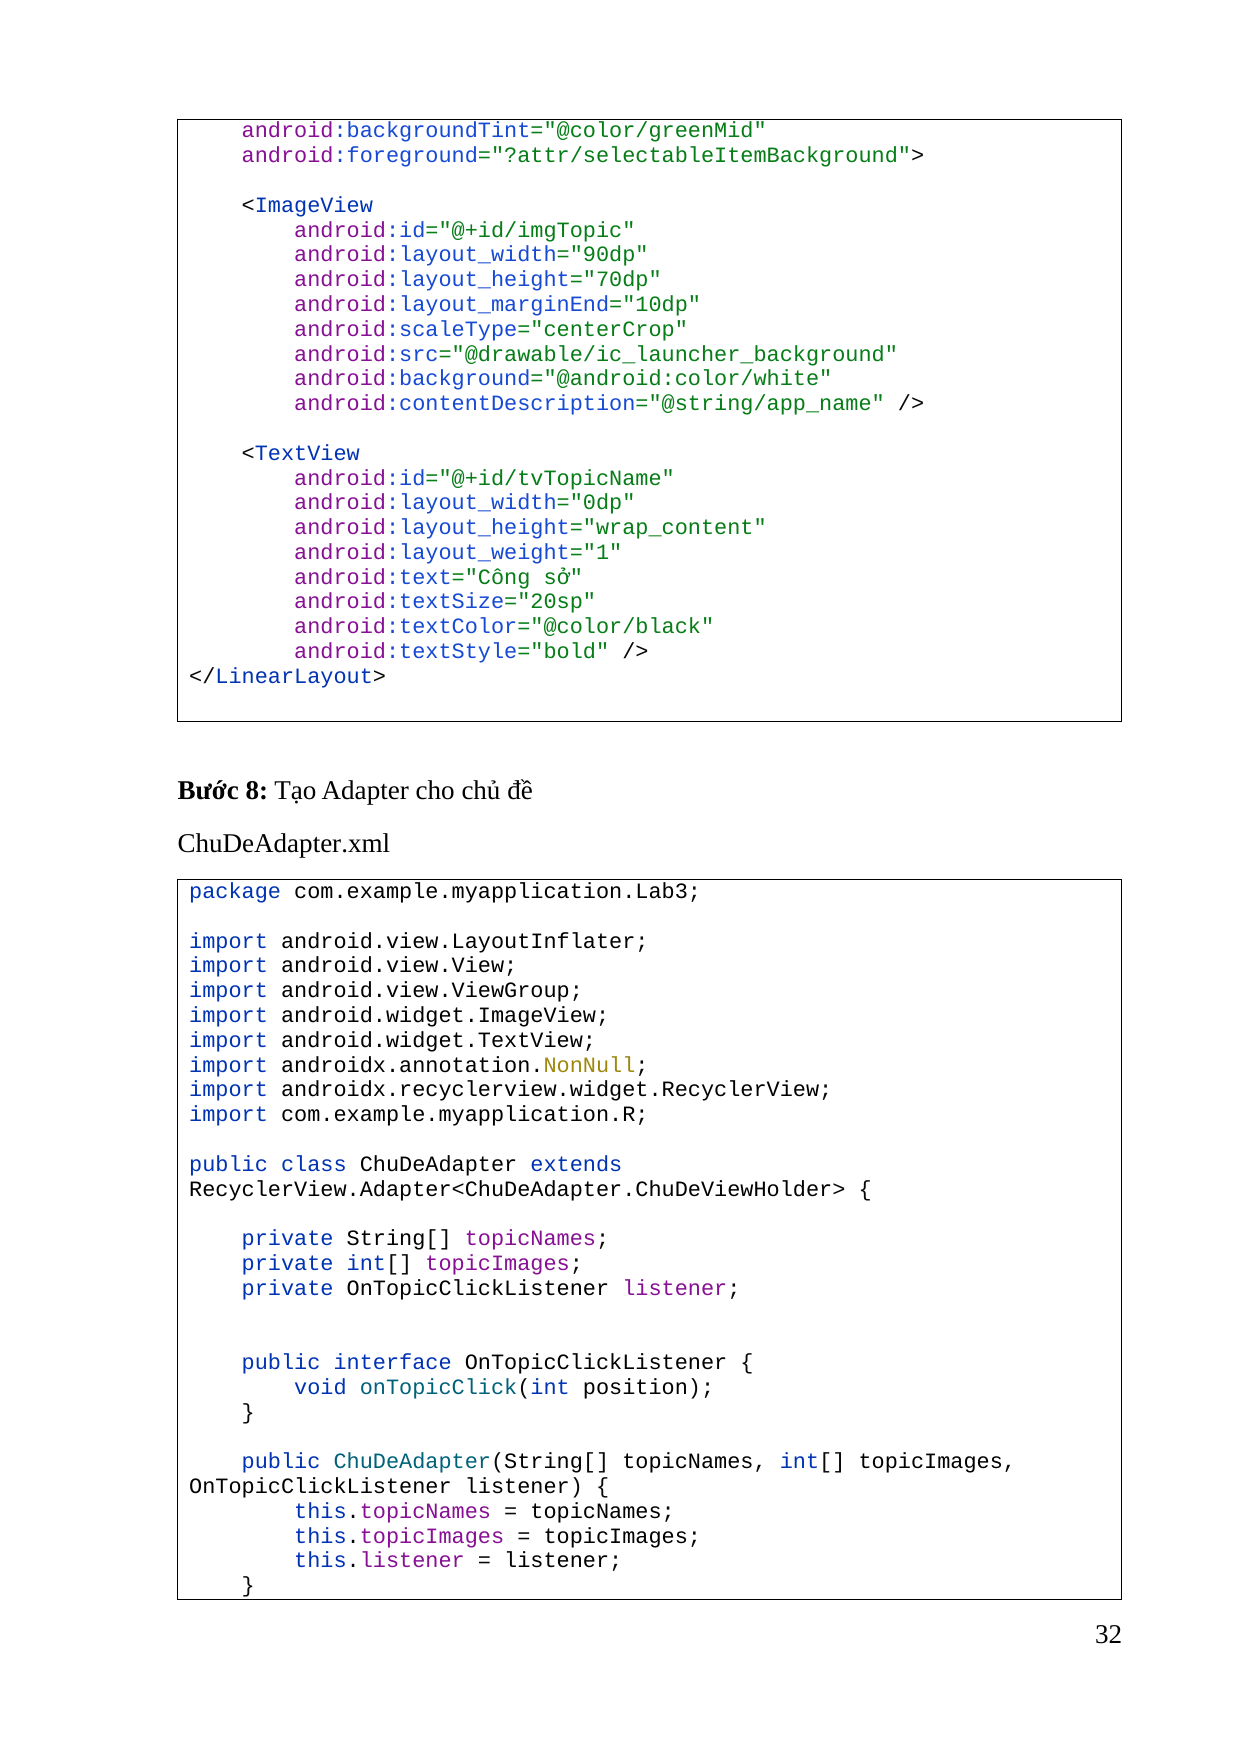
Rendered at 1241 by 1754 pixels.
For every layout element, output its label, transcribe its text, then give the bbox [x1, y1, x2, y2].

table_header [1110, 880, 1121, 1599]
text Bước 8: Tạo Adapter cho chủ đề [177, 774, 1122, 806]
text ChuDeAdapter.xml [177, 827, 1122, 858]
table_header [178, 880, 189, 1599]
